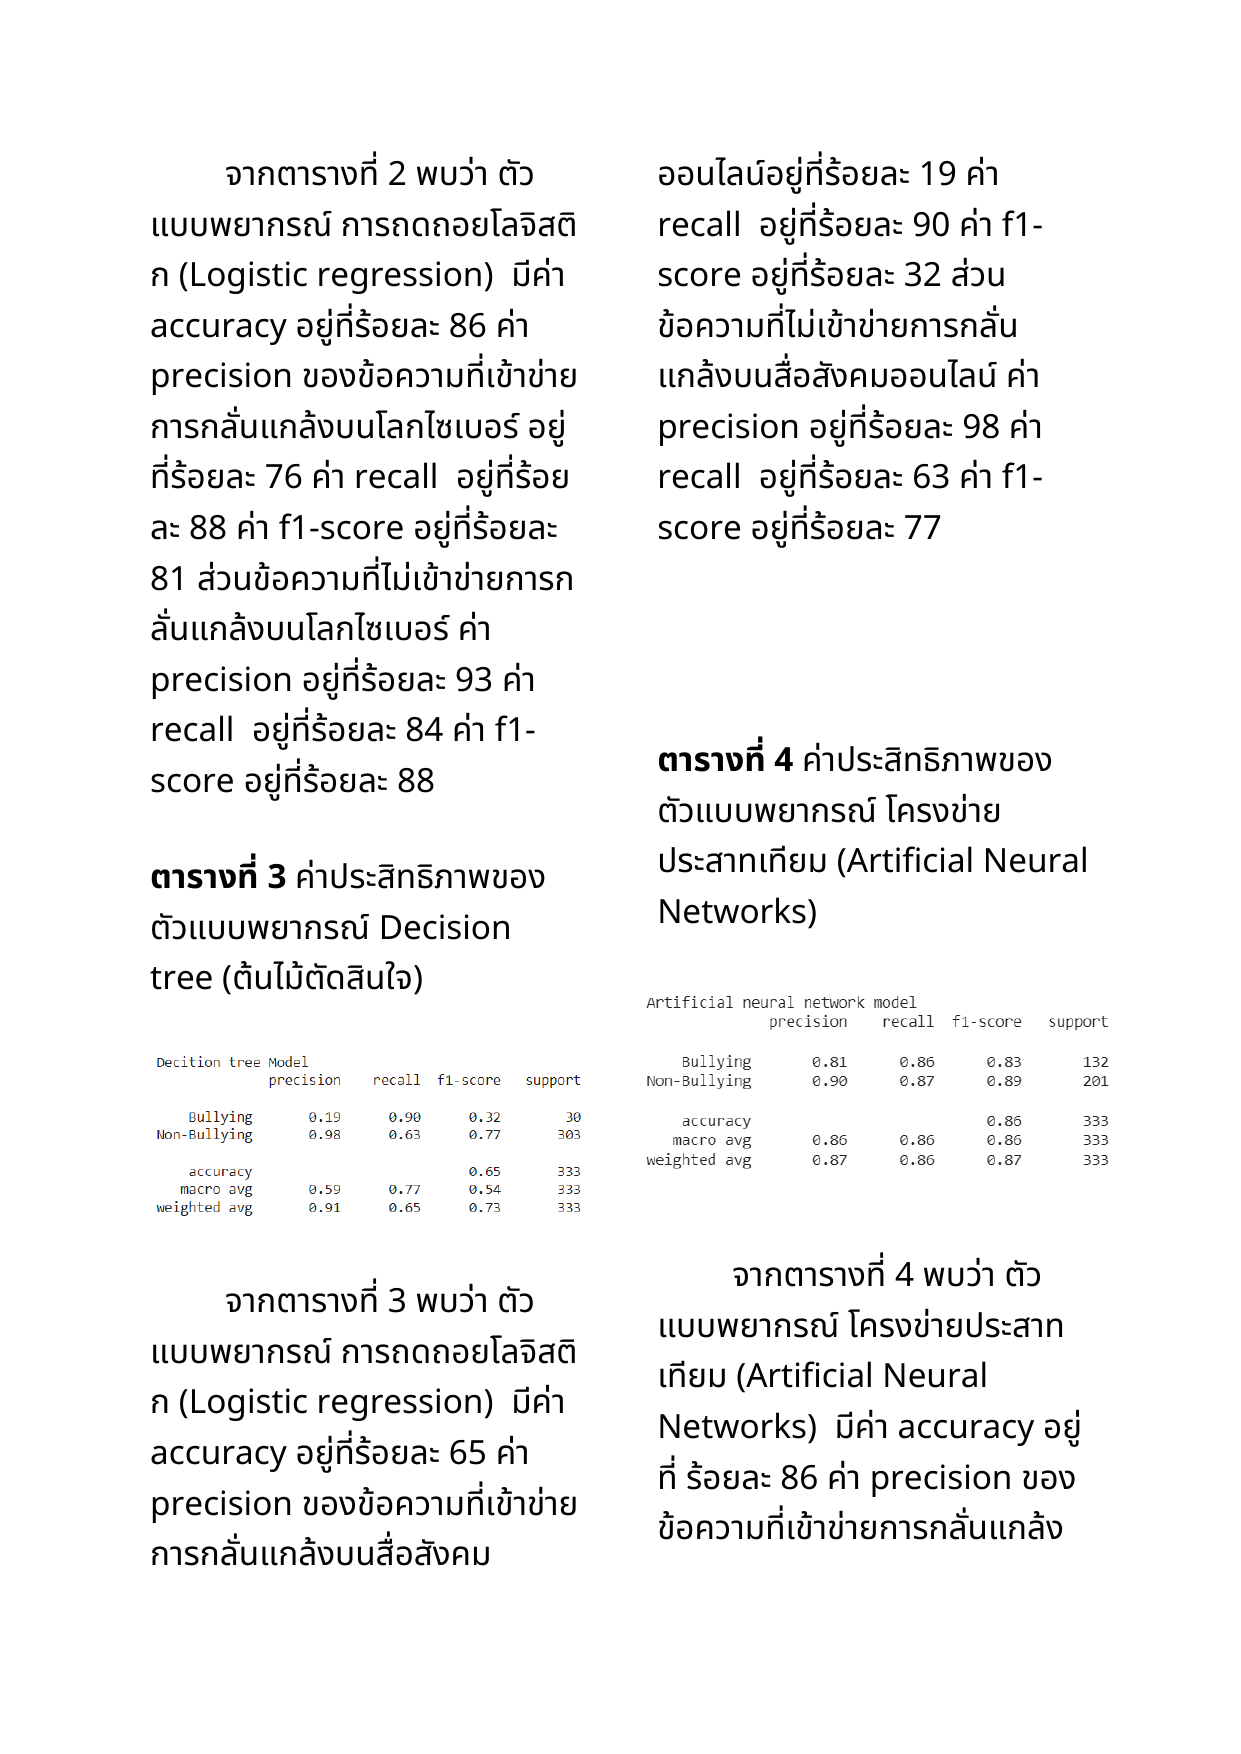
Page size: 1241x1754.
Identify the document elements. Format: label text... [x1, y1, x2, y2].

picture [150, 1050, 608, 1232]
text จากตารางที่ 3 พบว่า ตัวแบบพยากรณ์ การถดถอยโลจิสติก (Logistic regression) มีค่า accuracy อยู่ที่ร้อยละ 65 ค่า precision ของข้อความที่เข้าข่ายการกลั่นแกล้งบนสื่อสังคมออนไลน์อยู่ที่ร้อยละ 19 ค่า recall อยู่ที่ร้อยละ 90 ค่า f1-score อยู่ที่ร้อยละ 32 ส่วนข้อความที่ไม่เข้าข่ายการกลั่นแกล้งบนสื่อสังคมออนไลน์ ค่า precision อยู่ที่ร้อยละ 98 ค่า recall อยู่ที่ร้อยละ 63 ค่า f1-score อยู่ที่ร้อยละ 77 [657, 150, 1090, 554]
text จากตารางที่ 2 พบว่า ตัวแบบพยากรณ์ การถดถอยโลจิสติก (Logistic regression) มีค่า accuracy อยู่ที่ร้อยละ 86 ค่า precision ของข้อความที่เข้าข่ายการกลั่นแกล้งบนโลกไซเบอร์ อยู่ที่ร้อยละ 76 ค่า recall อยู่ที่ร้อยละ 88 ค่า f1-score อยู่ที่ร้อยละ 81 ส่วนข้อความที่ไม่เข้าข่ายการกลั่นแกล้งบนโลกไซเบอร์ ค่า precision อยู่ที่ร้อยละ 93 ค่า recall อยู่ที่ร้อยละ 84 ค่า f1-score อยู่ที่ร้อยละ 88 [150, 150, 583, 807]
text จากตารางที่ 3 พบว่า ตัวแบบพยากรณ์ การถดถอยโลจิสติก (Logistic regression) มีค่า accuracy อยู่ที่ร้อยละ 65 ค่า precision ของข้อความที่เข้าข่ายการกลั่นแกล้งบนสื่อสังคมออนไลน์อยู่ที่ร้อยละ 19 ค่า recall อยู่ที่ร้อยละ 90 ค่า f1-score อยู่ที่ร้อยละ 32 ส่วนข้อความที่ไม่เข้าข่ายการกลั่นแกล้งบนสื่อสังคมออนไลน์ ค่า precision อยู่ที่ร้อยละ 98 ค่า recall อยู่ที่ร้อยละ 63 ค่า f1-score อยู่ที่ร้อยละ 77 [150, 1277, 583, 1581]
text ตารางที่ 3 ค่าประสิทธิภาพของตัวแบบพยากรณ์ Decision tree (ต้นไม้ตัดสินใจ) [150, 853, 583, 1005]
picture [635, 988, 1131, 1189]
text ตารางที่ 4 ค่าประสิทธิภาพของตัวแบบพยากรณ์ โครงข่ายประสาทเทียม (Artificial Neural Networks) [657, 736, 1090, 933]
